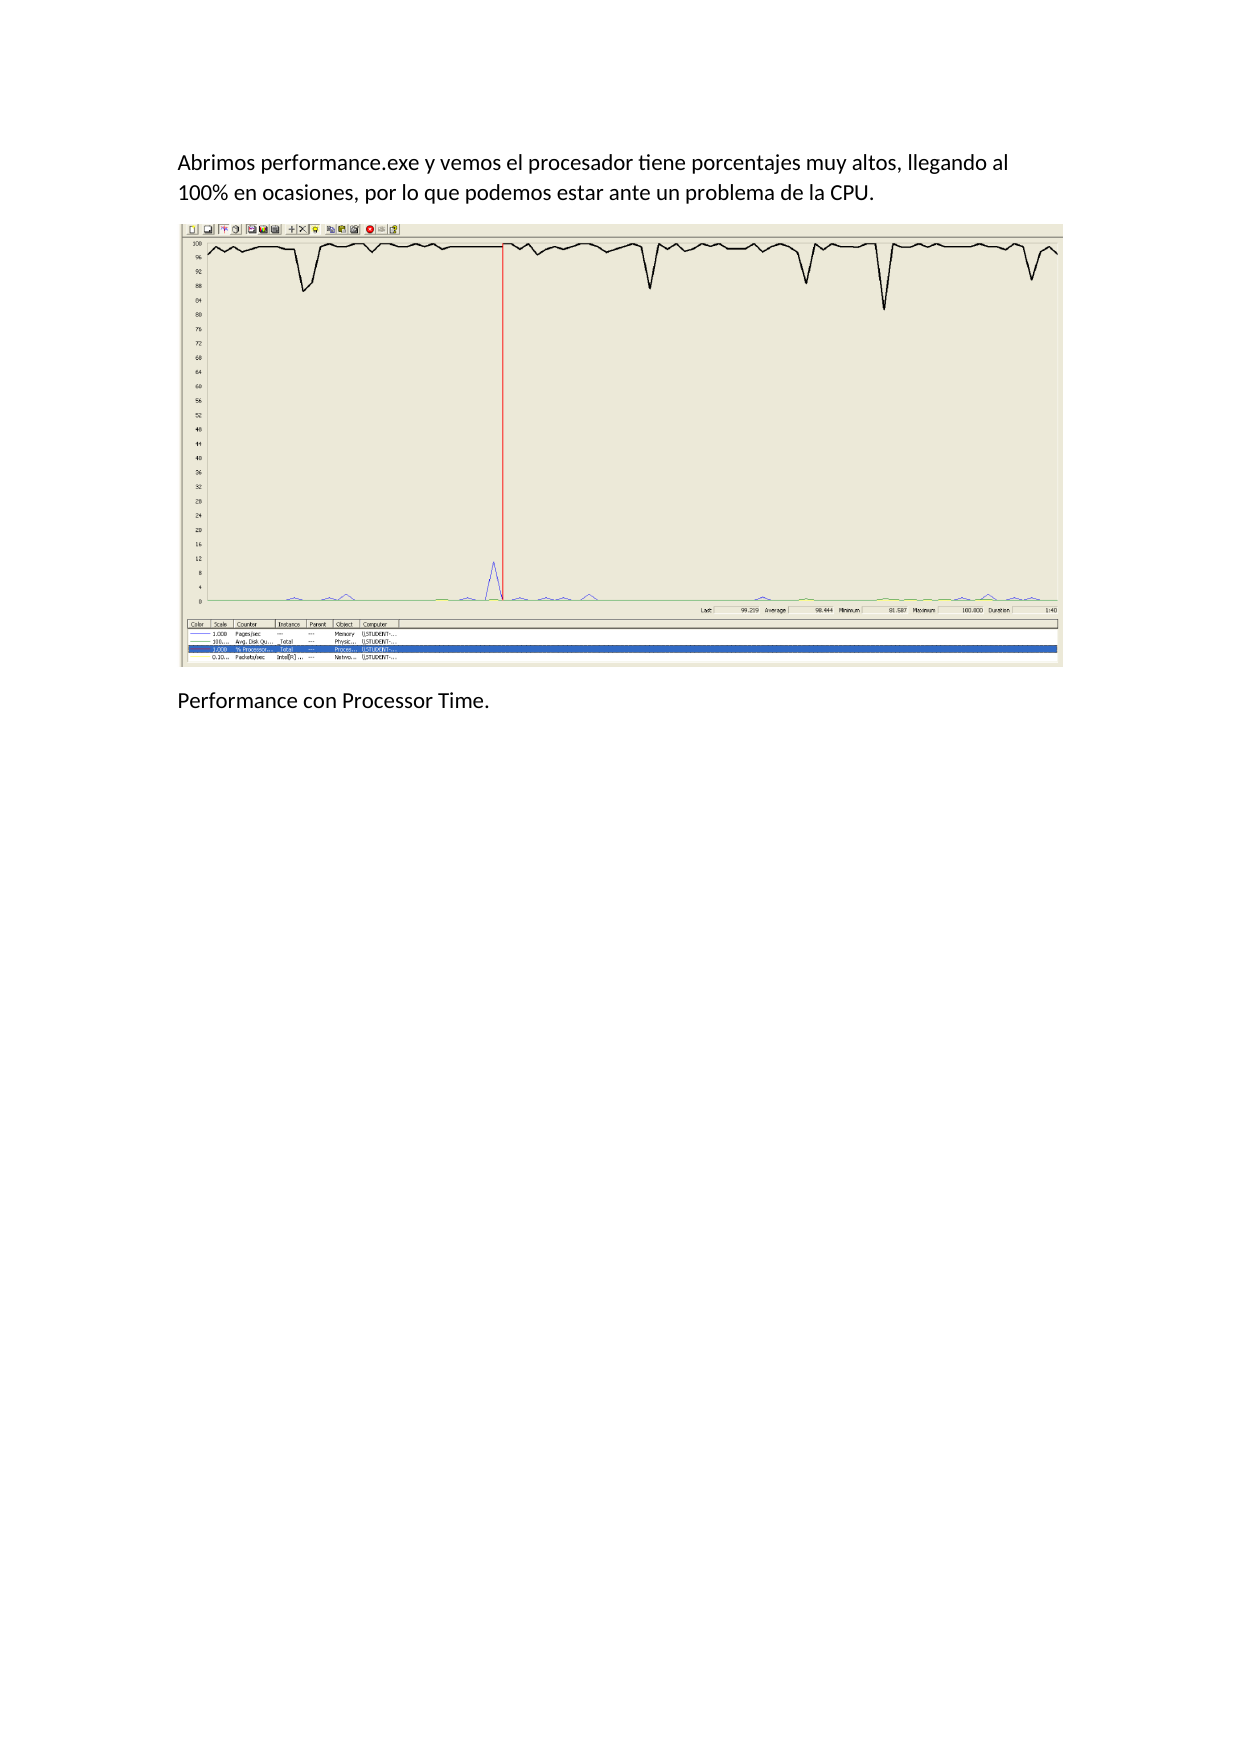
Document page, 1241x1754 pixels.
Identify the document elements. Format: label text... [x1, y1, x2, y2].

text Abrimos performance.exe y vemos el procesador tiene porcentajes muy altos, llegando al 100% en ocasiones, por lo que podemos estar ante un problema de la CPU. [177, 148, 1063, 206]
picture [177, 224, 1063, 667]
text Performance con Processor Time. [177, 686, 1063, 714]
